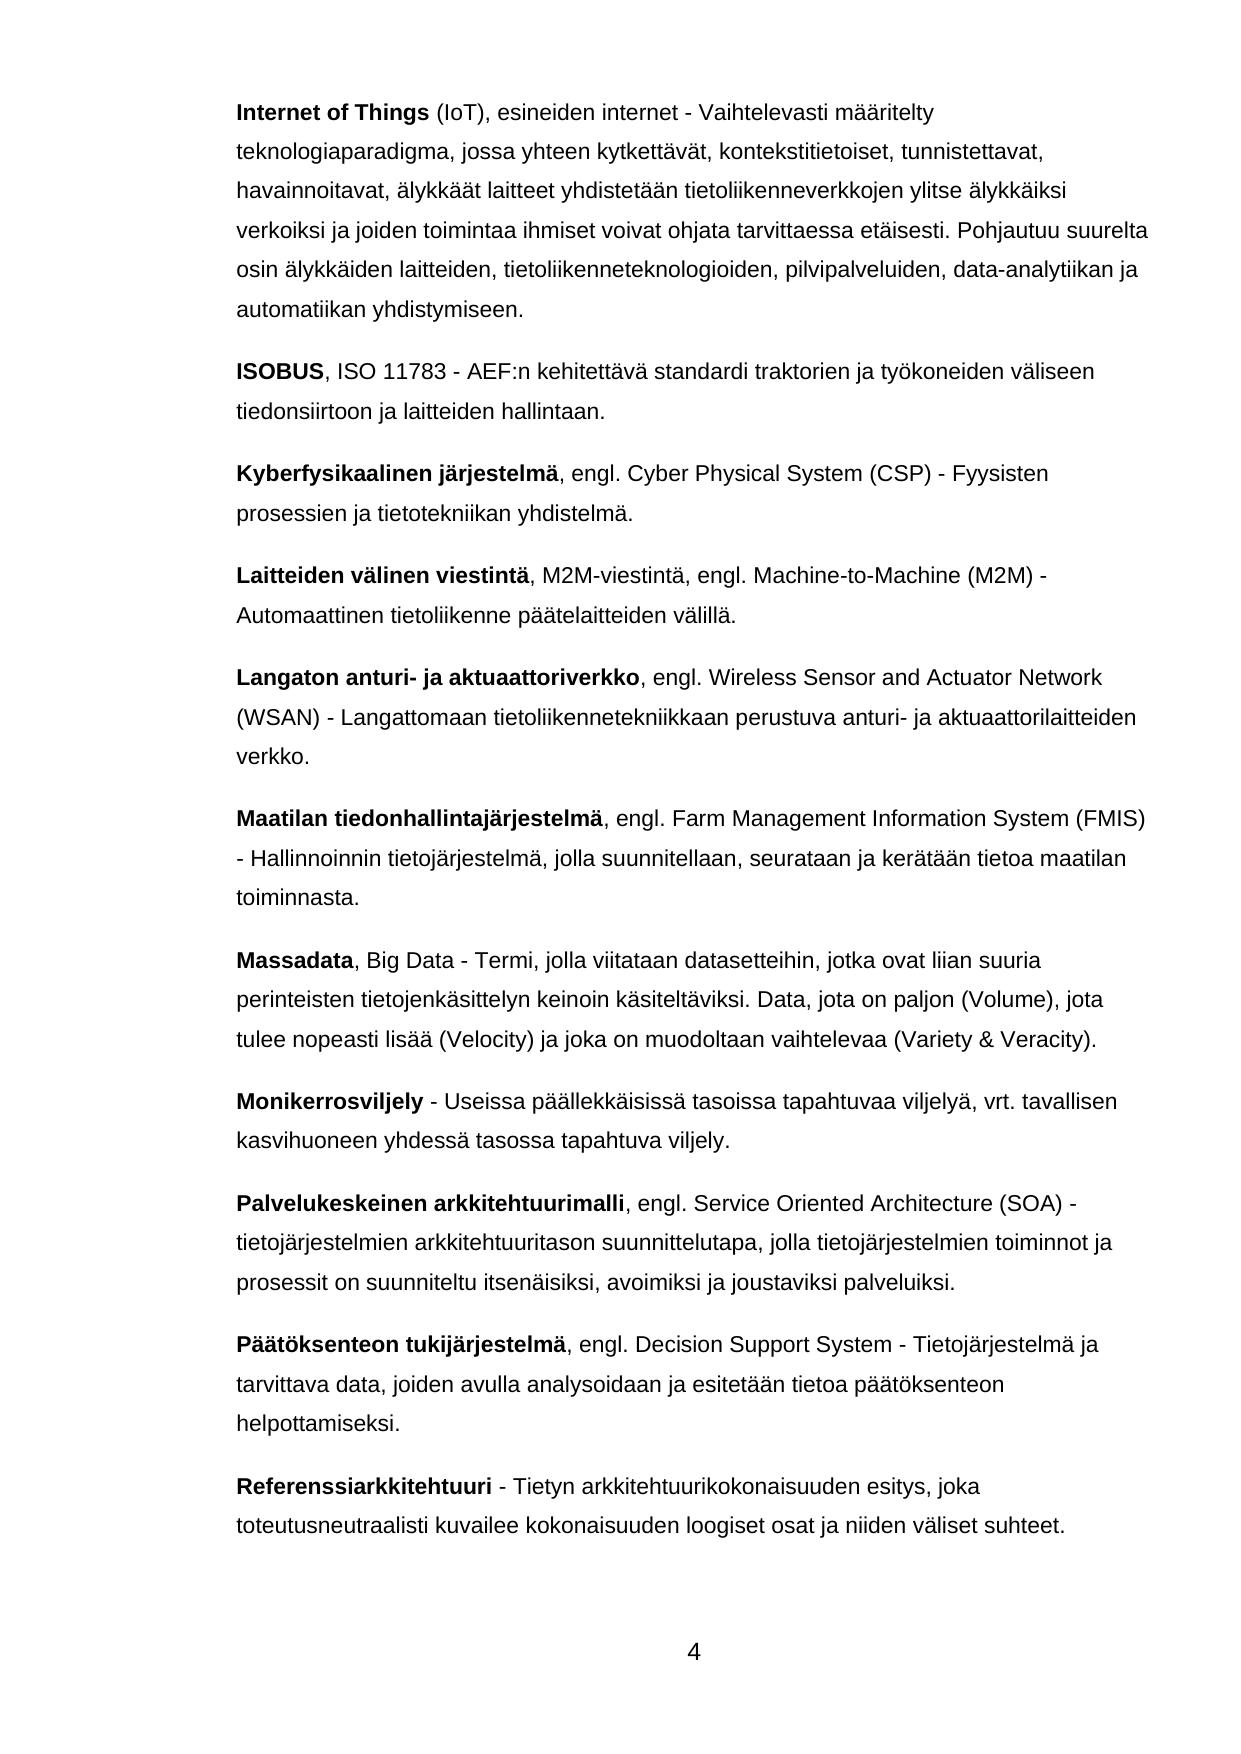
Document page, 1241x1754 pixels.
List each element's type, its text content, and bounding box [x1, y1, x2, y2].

text Kyberfysikaalinen järjestelmä, engl. Cyber Physical System (CSP) - Fyysisten prosessien ja tietotekniikan yhdistelmä. [236, 460, 1152, 526]
text Palvelukeskeinen arkkitehtuurimalli, engl. Service Oriented Architecture (SOA) - tietojärjestelmien arkkitehtuuritason suunnittelutapa, jolla tietojärjestelmien toiminnot ja prosessit on suunniteltu itsenäisiksi, avoimiksi ja joustaviksi palveluiksi. [236, 1190, 1152, 1295]
text Monikerrosviljely - Useissa päällekkäisissä tasoissa tapahtuvaa viljelyä, vrt. tavallisen kasvihuoneen yhdessä tasossa tapahtuva viljely. [236, 1088, 1152, 1154]
text Massadata, Big Data - Termi, jolla viitataan datasetteihin, jotka ovat liian suuria perinteisten tietojenkäsittelyn keinoin käsiteltäviksi. Data, jota on paljon (Volume), jota tulee nopeasti lisää (Velocity) ja joka on muodoltaan vaihtelevaa (Variety & Veracity). [236, 947, 1152, 1052]
text ISOBUS, ISO 11783 - AEF:n kehitettävä standardi traktorien ja työkoneiden väliseen tiedonsiirtoon ja laitteiden hallintaan. [236, 358, 1152, 424]
text Langaton anturi- ja aktuaattoriverkko, engl. Wireless Sensor and Actuator Network (WSAN) - Langattomaan tietoliikennetekniikkaan perustuva anturi- ja aktuaattorilaitteiden verkko. [236, 664, 1152, 769]
text Maatilan tiedonhallintajärjestelmä, engl. Farm Management Information System (FMIS) - Hallinnoinnin tietojärjestelmä, jolla suunnitellaan, seurataan ja kerätään tietoa maatilan toiminnasta. [236, 805, 1152, 911]
text Internet of Things (IoT), esineiden internet - Vaihtelevasti määritelty teknologiaparadigma, jossa yhteen kytkettävät, kontekstitietoiset, tunnistettavat, havainnoitavat, älykkäät laitteet yhdistetään tietoliikenneverkkojen ylitse älykkäiksi verkoiksi ja joiden toimintaa ihmiset voivat ohjata tarvittaessa etäisesti. Pohjautuu suurelta osin älykkäiden laitteiden, tietoliikenneteknologioiden, pilvipalveluiden, data-analytiikan ja automatiikan yhdistymiseen. [236, 98, 1152, 322]
text Laitteiden välinen viestintä, M2M-viestintä, engl. Machine-to-Machine (M2M) - Automaattinen tietoliikenne päätelaitteiden välillä. [236, 562, 1152, 628]
text Päätöksenteon tukijärjestelmä, engl. Decision Support System - Tietojärjestelmä ja tarvittava data, joiden avulla analysoidaan ja esitetään tietoa päätöksenteon helpottamiseksi. [236, 1331, 1152, 1437]
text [236, 1473, 1152, 1538]
